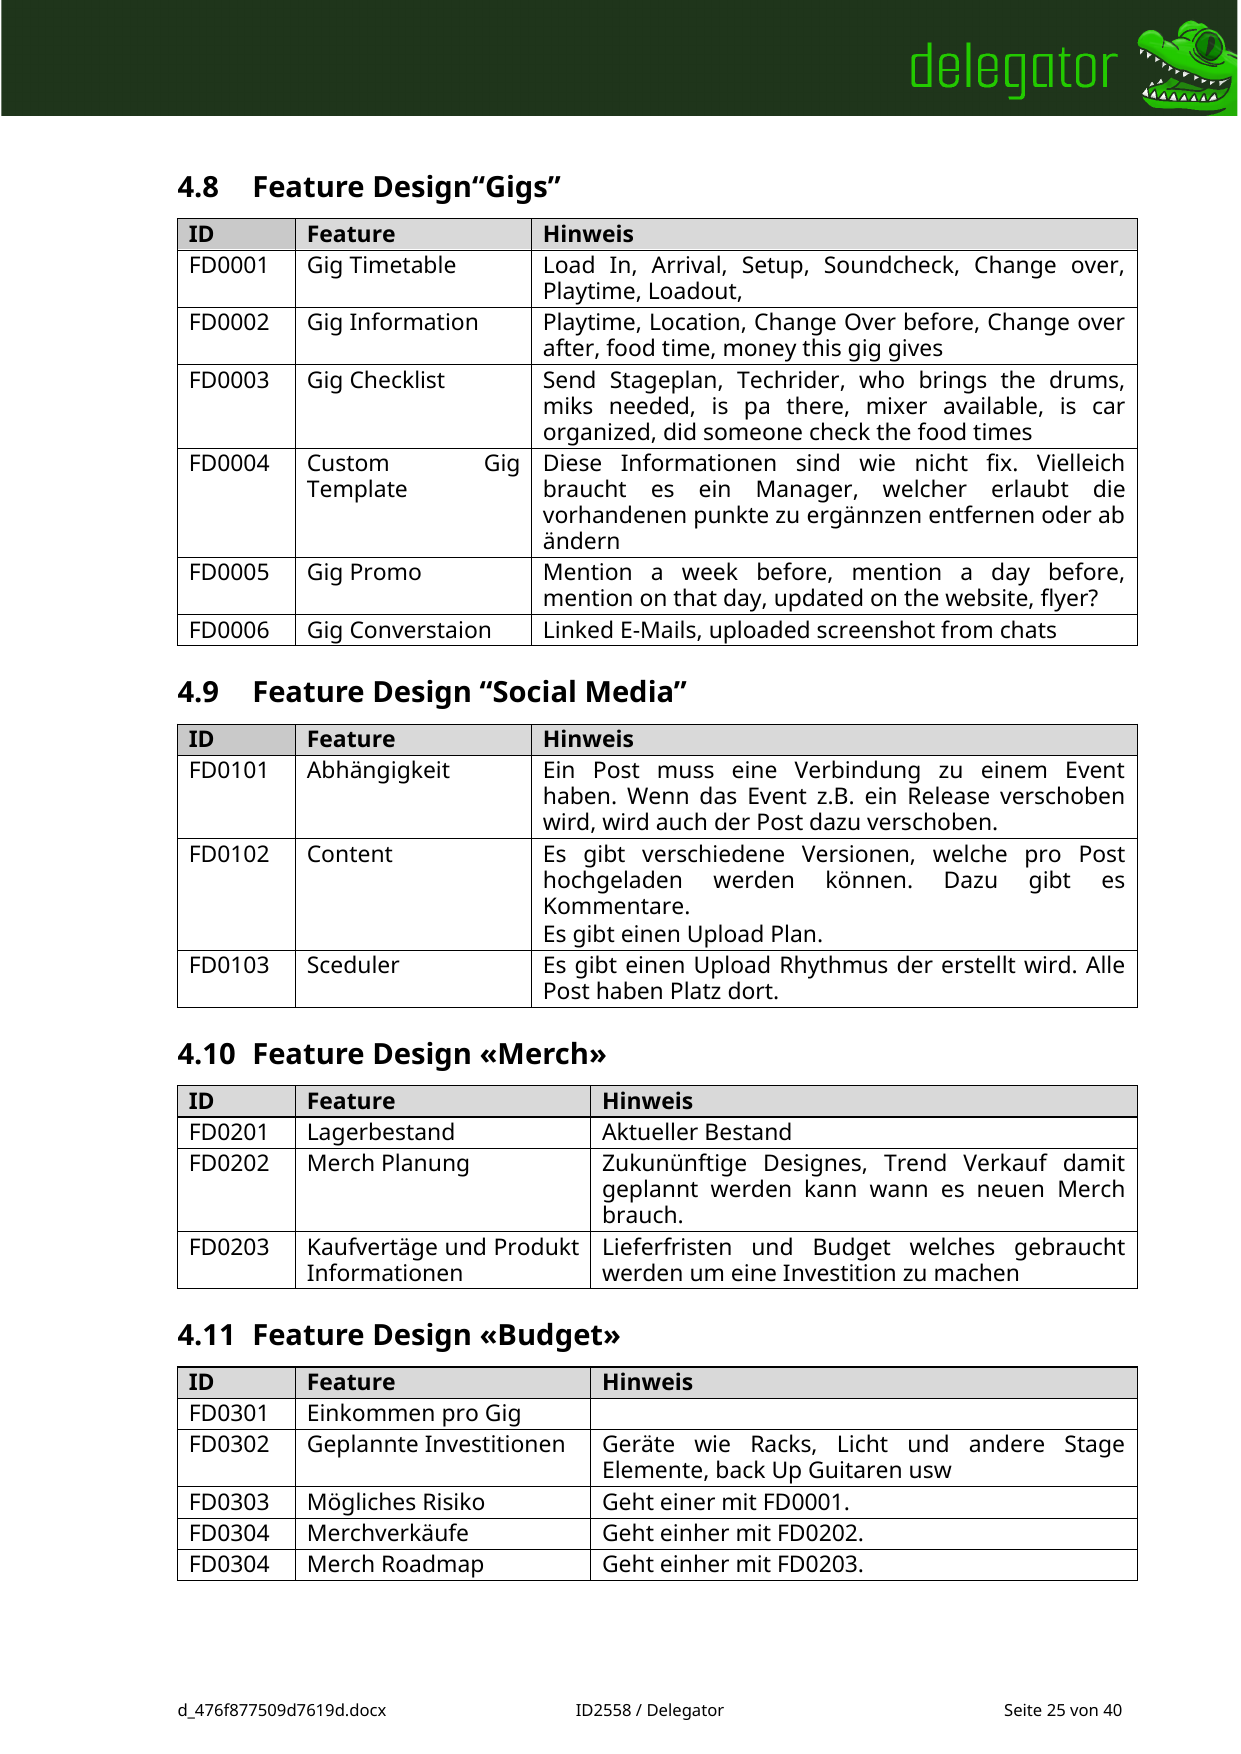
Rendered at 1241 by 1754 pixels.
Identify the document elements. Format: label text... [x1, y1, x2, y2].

table_cell Mention a week before, mention a day before, mention on that day, updated on the website, flyer? [532, 558, 1137, 614]
table_header Feature [296, 1086, 590, 1116]
subtitle Feature Design “Social Media” [177, 671, 1122, 711]
table_header ID [178, 1086, 295, 1116]
table_cell FD0003 [178, 365, 295, 447]
table_cell Aktueller Bestand [591, 1118, 1137, 1148]
table_header Feature [296, 1368, 590, 1398]
table_cell Ein Post muss eine Verbindung zu einem Event haben. Wenn das Event z.B. ein Release verschoben wird, wird auch der Post dazu verschoben. [532, 756, 1137, 838]
table_header Hinweis [532, 219, 1137, 249]
table_cell FD0202 [178, 1149, 295, 1231]
table_header ID [178, 725, 295, 755]
table_cell FD0201 [178, 1118, 295, 1148]
table_cell Geht einher mit FD0202. [591, 1519, 1137, 1549]
table_cell Gig Information [296, 308, 531, 364]
table_cell Playtime, Location, Change Over before, Change over after, food time, money this gig gives [532, 308, 1137, 364]
table_cell Geht einher mit FD0203. [591, 1550, 1137, 1580]
table_header ID [178, 219, 295, 249]
table_cell FD0304 [178, 1550, 295, 1580]
table_cell FD0002 [178, 308, 295, 364]
subtitle Feature Design «Merch» [177, 1033, 1122, 1073]
table_cell Kaufvertäge und Produkt Informationen [296, 1232, 590, 1288]
subtitle Feature Design «Budget» [177, 1314, 1122, 1354]
table_cell Content [296, 839, 531, 949]
subtitle Feature Design“Gigs” [177, 166, 1122, 206]
table_header Feature [296, 219, 531, 249]
table_cell Lieferfristen und Budget welches gebraucht werden um eine Investition zu machen [591, 1232, 1137, 1288]
table_header Feature [296, 725, 531, 755]
table_cell Gig Timetable [296, 251, 531, 307]
table_cell Merchverkäufe [296, 1519, 590, 1549]
table_cell FD0004 [178, 449, 295, 557]
table_cell FD0301 [178, 1399, 295, 1429]
table_cell Sceduler [296, 951, 531, 1007]
picture [0, 0, 1238, 116]
table_cell [591, 1399, 1137, 1429]
table_cell Zukunünftige Designes, Trend Verkauf damit geplannt werden kann wann es neuen Merch brauch. [591, 1149, 1137, 1231]
table_header Hinweis [591, 1086, 1137, 1116]
table_cell Load In, Arrival, Setup, Soundcheck, Change over, Playtime, Loadout, [532, 251, 1137, 307]
table_cell Es gibt einen Upload Rhythmus der erstellt wird. Alle Post haben Platz dort. [532, 951, 1137, 1007]
table_cell Es gibt verschiedene Versionen, welche pro Post hochgeladen werden können. Dazu gibt es Kommentare. Es gibt einen Upload Plan. [532, 839, 1137, 949]
table_cell FD0102 [178, 839, 295, 949]
table_cell Abhängigkeit [296, 756, 531, 838]
table_cell FD0203 [178, 1232, 295, 1288]
table_cell FD0006 [178, 615, 295, 645]
table_header Hinweis [591, 1368, 1137, 1398]
table_cell Geräte wie Racks, Licht und andere Stage Elemente, back Up Guitaren usw [591, 1430, 1137, 1486]
table_cell FD0302 [178, 1430, 295, 1486]
table_cell Linked E-Mails, uploaded screenshot from chats [532, 615, 1137, 645]
table_cell FD0103 [178, 951, 295, 1007]
table_cell Merch Roadmap [296, 1550, 590, 1580]
table_cell Einkommen pro Gig [296, 1399, 590, 1429]
table_cell Gig Promo [296, 558, 531, 614]
table_cell Mögliches Risiko [296, 1487, 590, 1517]
table_cell FD0101 [178, 756, 295, 838]
table_header ID [178, 1368, 295, 1398]
table_cell Gig Checklist [296, 365, 531, 447]
table_cell FD0005 [178, 558, 295, 614]
table_cell Merch Planung [296, 1149, 590, 1231]
table_cell Diese Informationen sind wie nicht fix. Vielleich braucht es ein Manager, welcher erlaubt die vorhandenen punkte zu ergännzen entfernen oder ab ändern [532, 449, 1137, 557]
table_cell Gig Converstaion [296, 615, 531, 645]
table_cell Geht einer mit FD0001. [591, 1487, 1137, 1517]
table_cell Send Stageplan, Techrider, who brings the drums, miks needed, is pa there, mixer available, is car organized, did someone check the food times [532, 365, 1137, 447]
table_cell FD0001 [178, 251, 295, 307]
table_cell Custom Gig Template [296, 449, 531, 557]
table_cell Geplannte Investitionen [296, 1430, 590, 1486]
table_cell FD0303 [178, 1487, 295, 1517]
table_cell FD0304 [178, 1519, 295, 1549]
table_cell Lagerbestand [296, 1118, 590, 1148]
table_header Hinweis [532, 725, 1137, 755]
